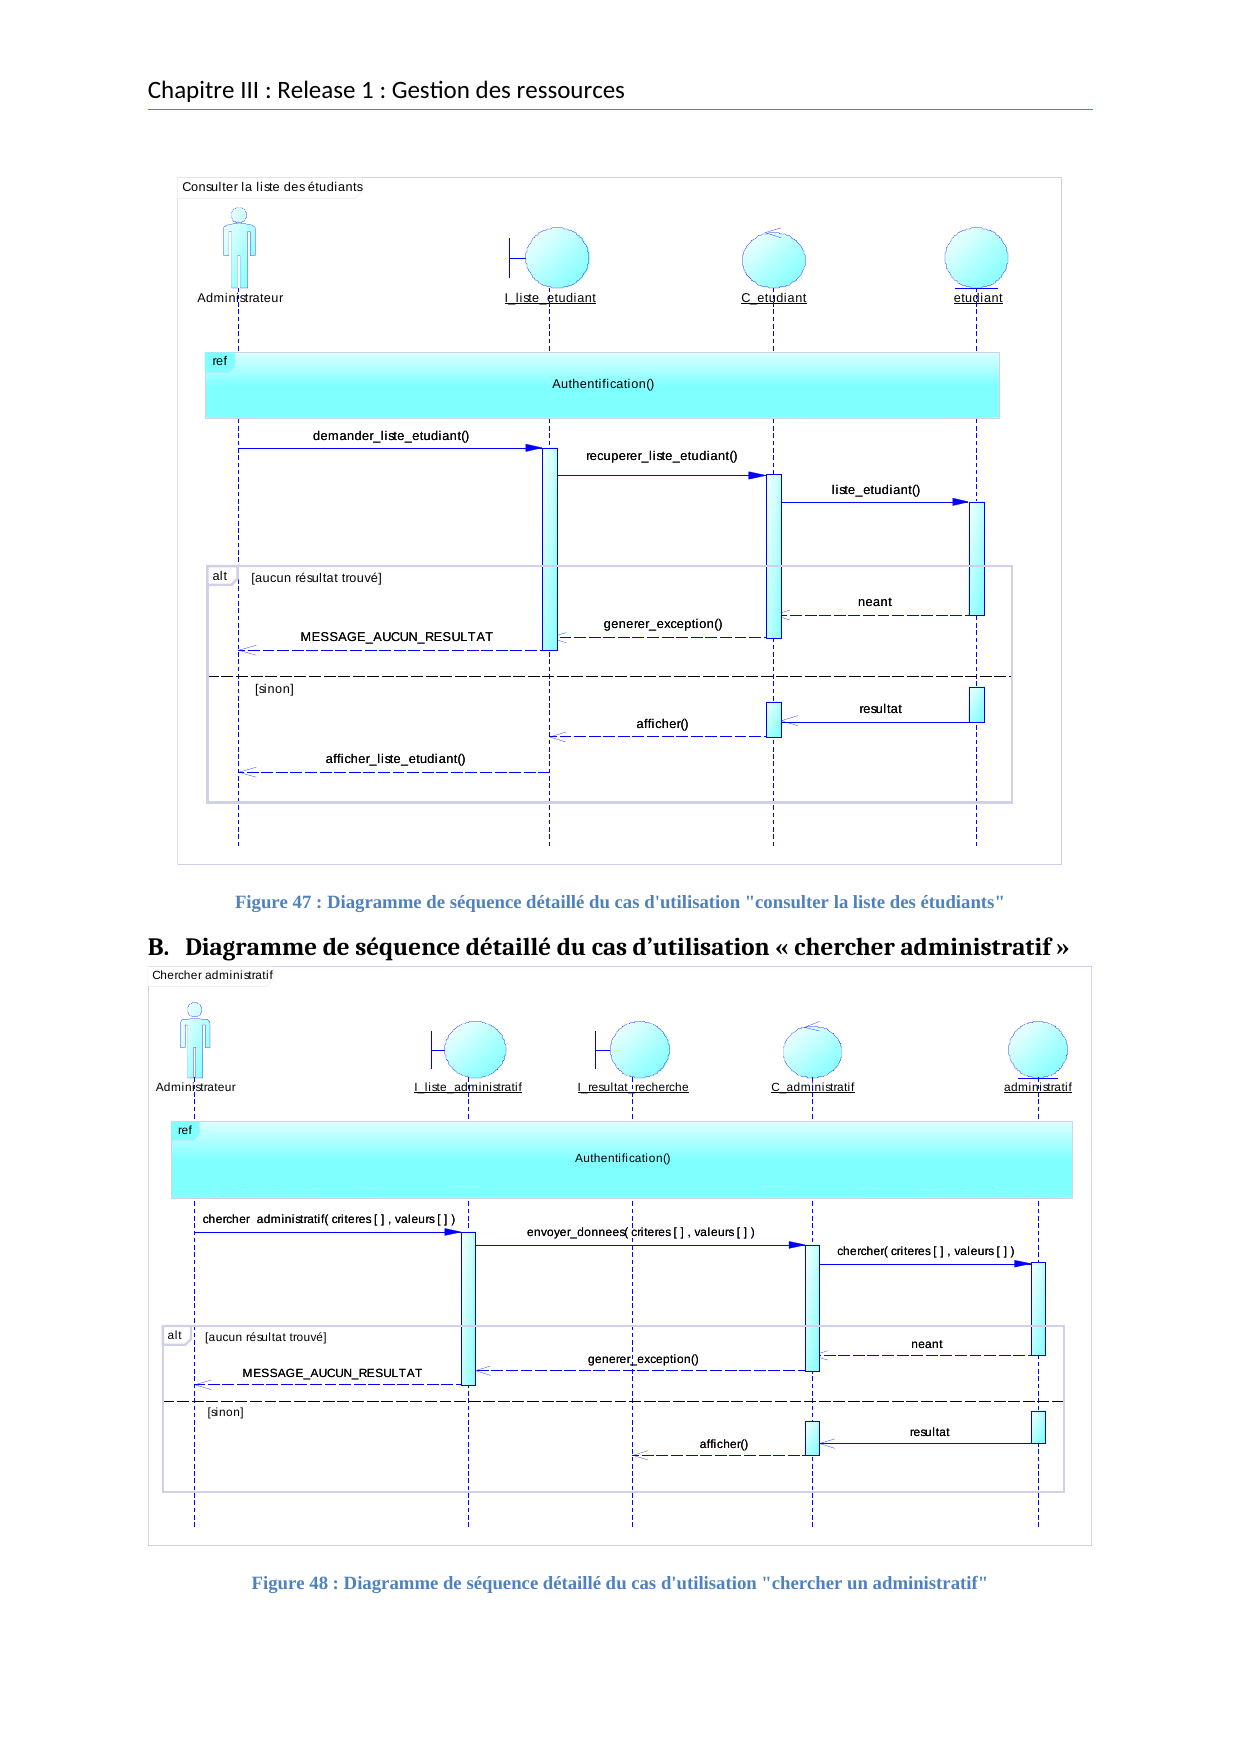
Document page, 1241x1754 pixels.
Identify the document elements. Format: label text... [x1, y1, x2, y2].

text Figure 47 : Diagramme de séquence détaillé du cas d'utilisation "consulter la liste des étudiants" [148, 891, 1093, 912]
subtitle Diagramme de séquence détaillé du cas d’utilisation « chercher administratif » [148, 933, 1093, 962]
text Figure 48 : Diagramme de séquence détaillé du cas d'utilisation "chercher un administratif" [148, 1572, 1093, 1593]
